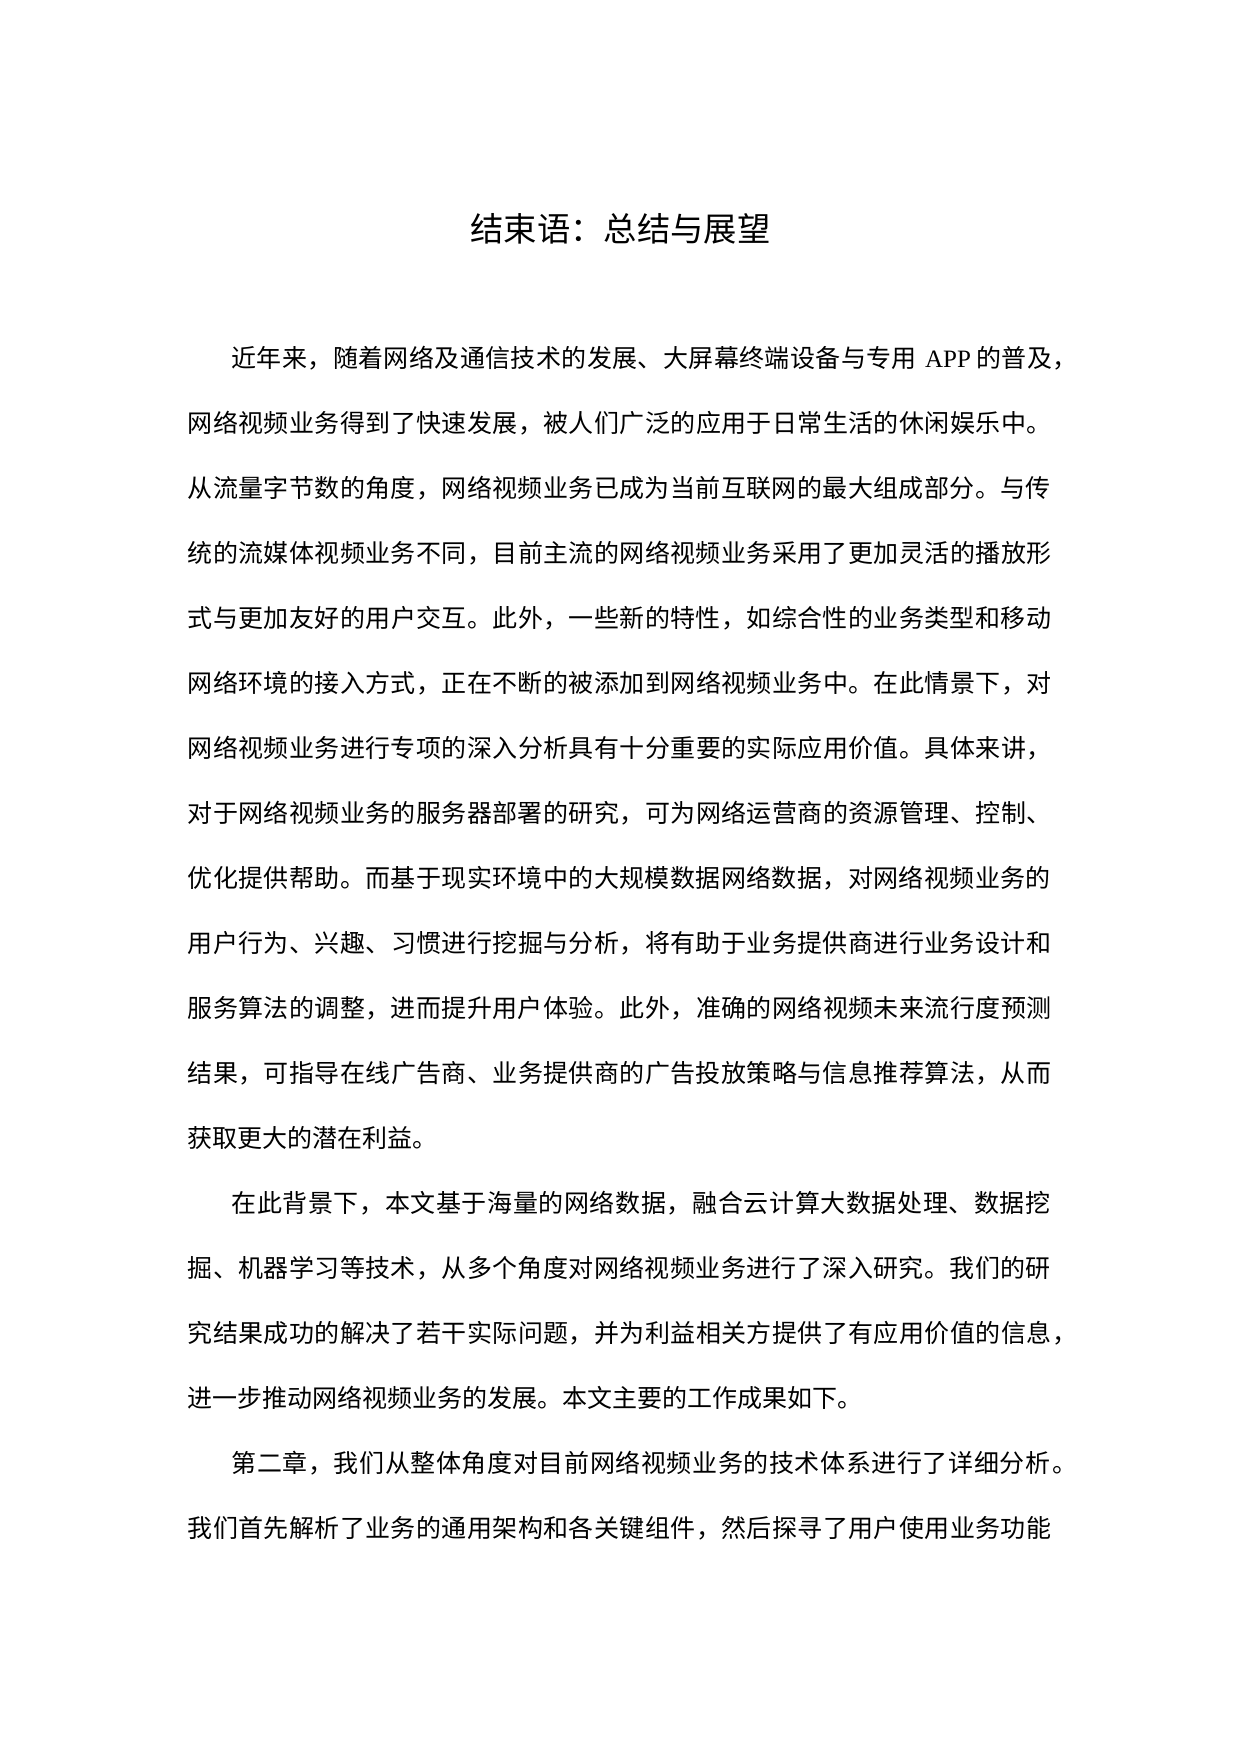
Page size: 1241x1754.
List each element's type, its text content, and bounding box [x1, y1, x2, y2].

text 近年来，随着网络及通信技术的发展、大屏幕终端设备与专用APP的普及，网络视频业务得到了快速发展，被人们广泛的应用于日常生活的休闲娱乐中。从流量字节数的角度，网络视频业务已成为当前互联网的最大组成部分。与传统的流媒体视频业务不同，目前主流的网络视频业务采用了更加灵活的播放形式与更加友好的用户交互。此外，一些新的特性，如综合性的业务类型和移动网络环境的接入方式，正在不断的被添加到网络视频业务中。在此情景下，对网络视频业务进行专项的深入分析具有十分重要的实际应用价值。具体来讲，对于网络视频业务的服务器部署的研究，可为网络运营商的资源管理、控制、优化提供帮助。而基于现实环境中的大规模数据网络数据，对网络视频业务的用户行为、兴趣、习惯进行挖掘与分析，将有助于业务提供商进行业务设计和服务算法的调整，进而提升用户体验。此外，准确的网络视频未来流行度预测结果，可指导在线广告商、业务提供商的广告投放策略与信息推荐算法，从而获取更大的潜在利益。 [187, 324, 1053, 1169]
list 结束语：总结与展望 [187, 194, 1053, 259]
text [187, 1429, 1053, 1559]
text 在此背景下，本文基于海量的网络数据，融合云计算大数据处理、数据挖掘、机器学习等技术，从多个角度对网络视频业务进行了深入研究。我们的研究结果成功的解决了若干实际问题，并为利益相关方提供了有应用价值的信息，进一步推动网络视频业务的发展。本文主要的工作成果如下。 [187, 1169, 1053, 1429]
